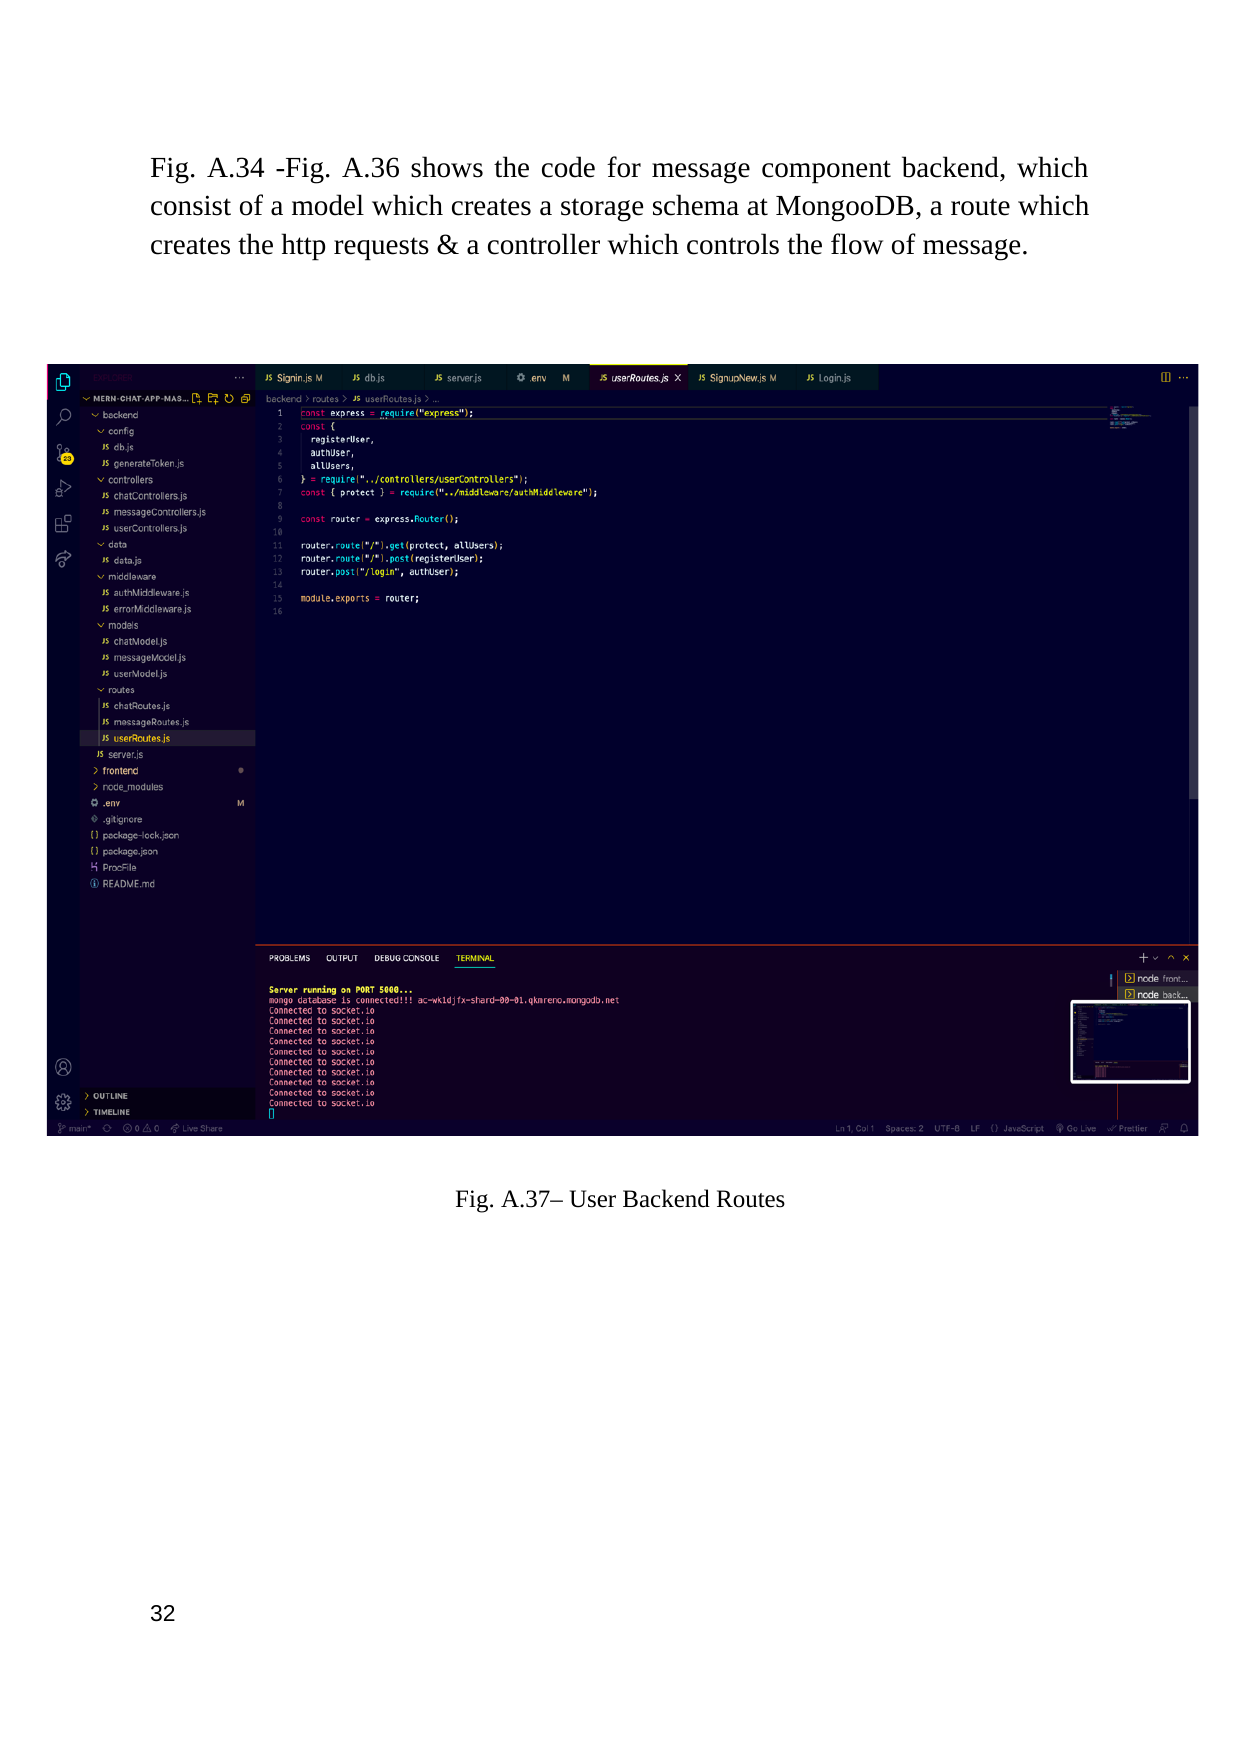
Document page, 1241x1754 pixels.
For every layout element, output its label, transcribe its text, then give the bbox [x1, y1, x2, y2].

text Fig. A.34 -Fig. A.36 shows the code for message component backend, which consist of a model which creates a storage schema at MongooDB, a route which creates the http requests & a controller which controls the flow of message. [150, 150, 1090, 261]
picture [46, 364, 1199, 1136]
text Fig. A.37– User Backend Routes [150, 1184, 1090, 1212]
